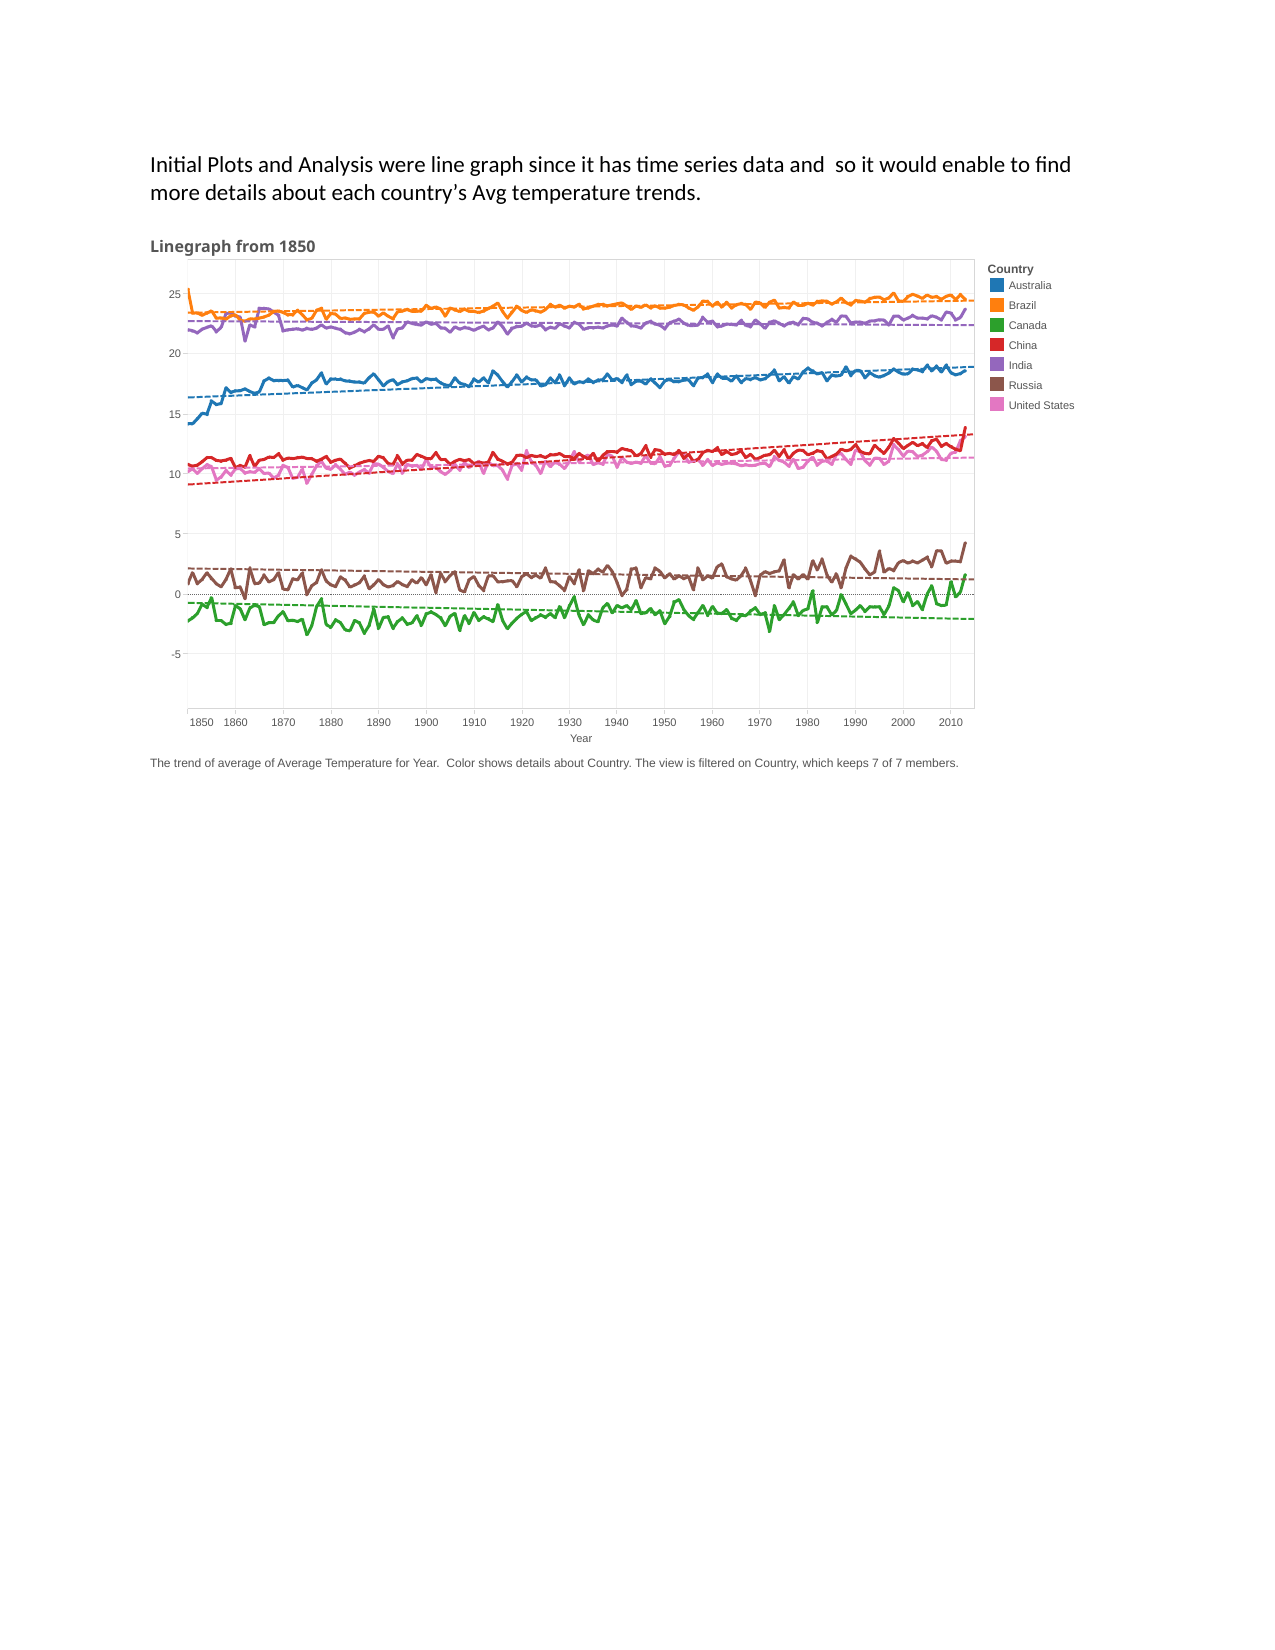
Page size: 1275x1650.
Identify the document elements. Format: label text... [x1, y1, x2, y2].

text Initial Plots and Analysis were line graph since it has time series data and so it would enable to find more details about each country’s Avg temperature trends. [150, 150, 1125, 206]
